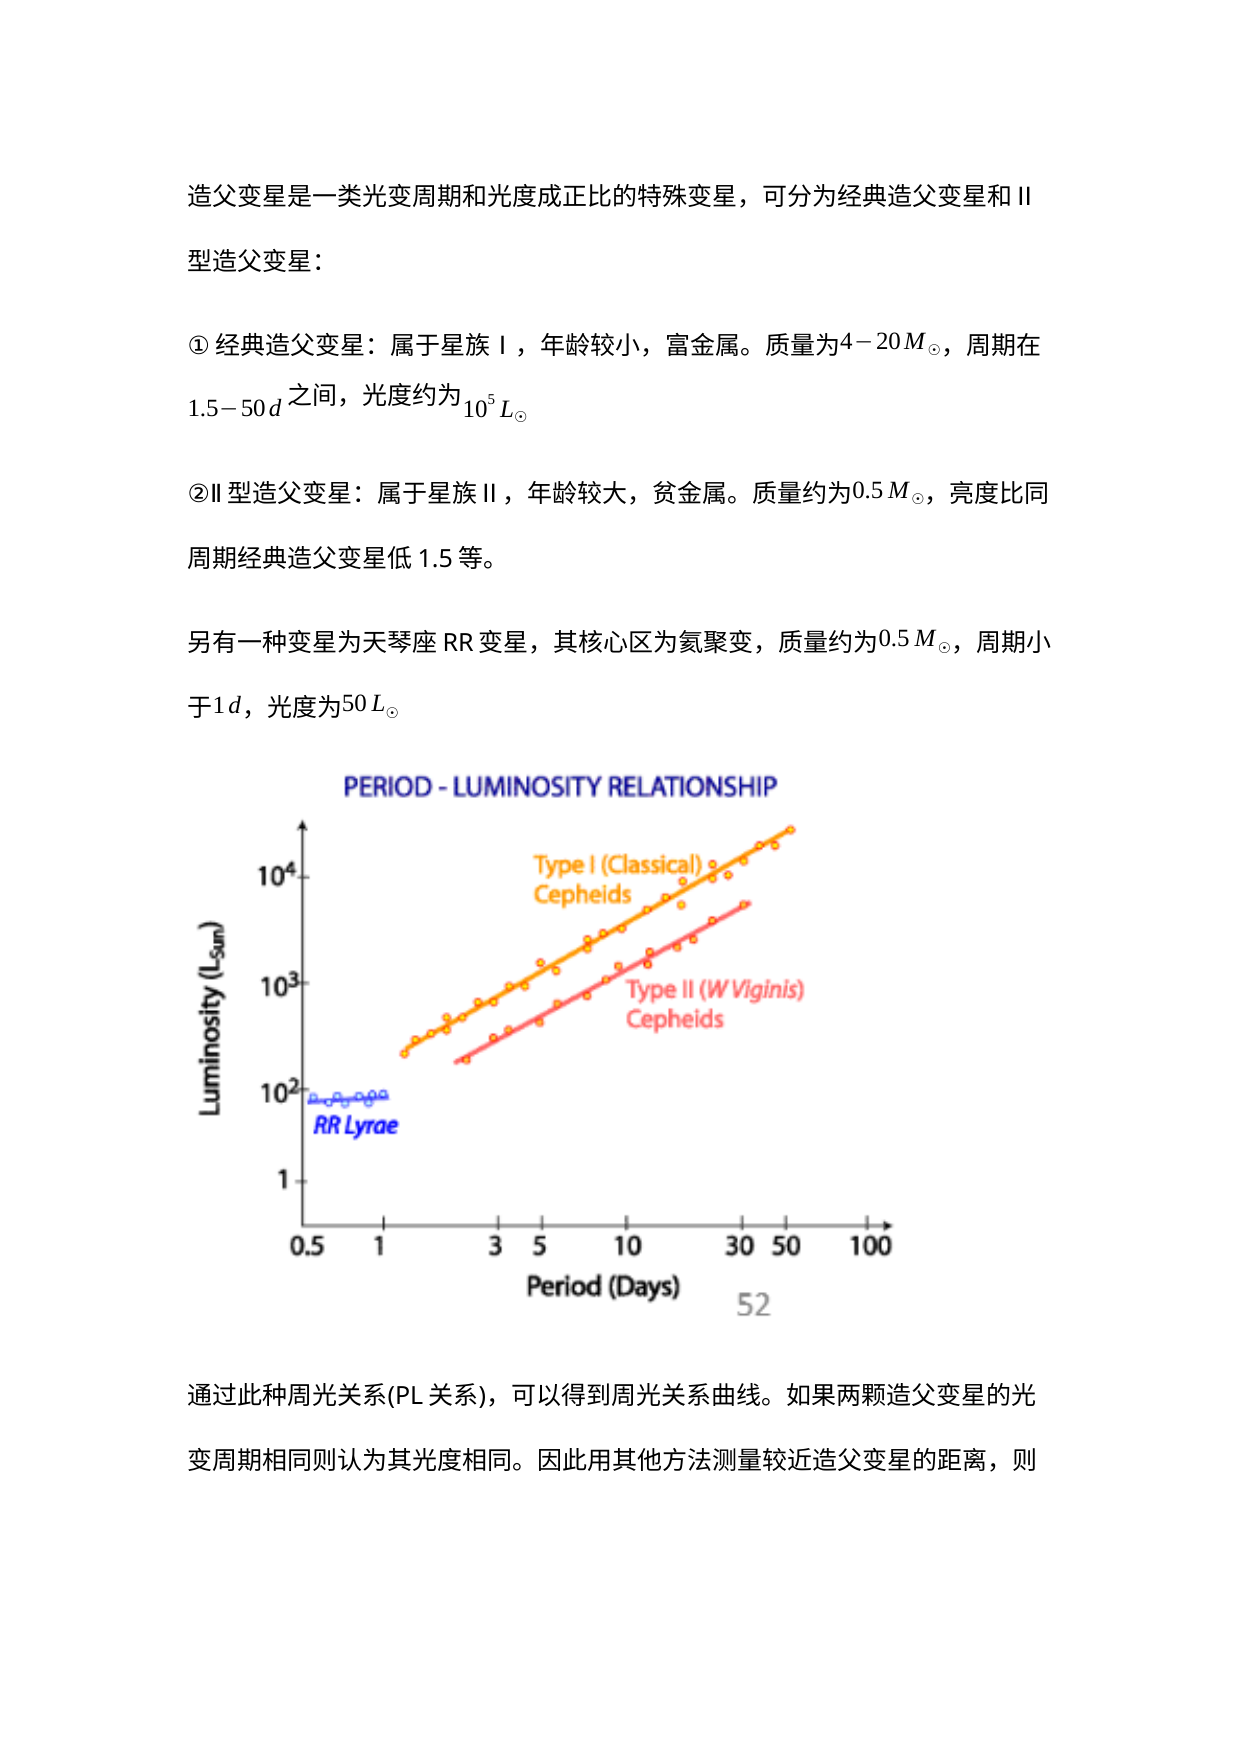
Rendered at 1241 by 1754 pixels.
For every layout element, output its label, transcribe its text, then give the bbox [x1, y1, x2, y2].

text ②Ⅱ型造父变星：属于星族Ⅱ，年龄较大，贫金属。质量约为，亮度比同周期经典造父变星低1.5等。 [187, 459, 1053, 589]
picture [187, 757, 932, 1335]
text 另有一种变星为天琴座RR变星，其核心区为氦聚变，质量约为，周期小于，光度为 [187, 608, 1053, 738]
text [187, 1361, 1053, 1491]
text 造父变星是一类光变周期和光度成正比的特殊变星，可分为经典造父变星和Ⅱ型造父变星： [187, 162, 1053, 292]
text ①经典造父变星：属于星族Ⅰ，年龄较小，富金属。质量为，周期在 之间，光度约为 [187, 311, 1053, 441]
